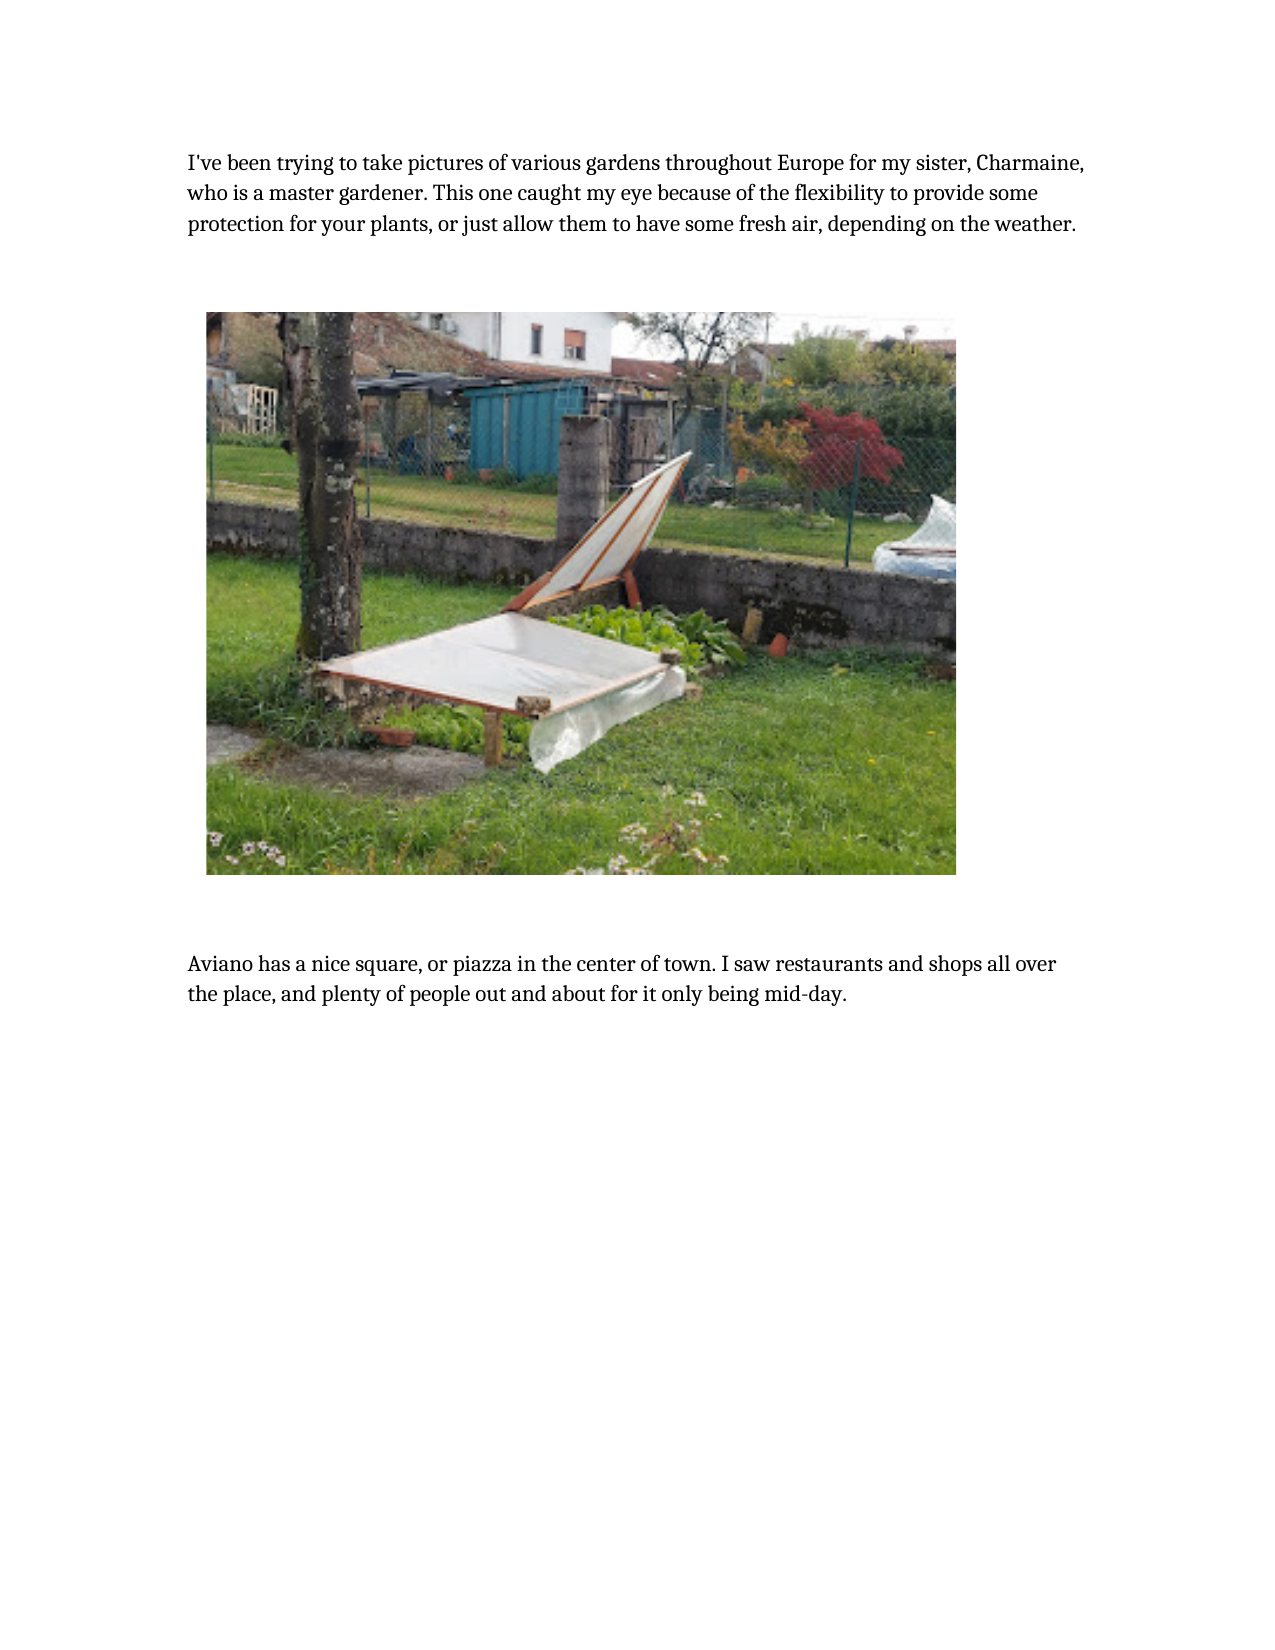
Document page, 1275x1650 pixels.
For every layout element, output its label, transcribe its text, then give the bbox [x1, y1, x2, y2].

text Aviano has a nice square, or piazza in the center of town. I saw restaurants and shops all over the place, and plenty of people out and about for it only being mid-day. [187, 951, 1087, 1007]
text I've been trying to take pictures of various gardens throughout Europe for my sister, Charmaine, who is a master gardener. This one caught my eye because of the flexibility to provide some protection for your plants, or just allow them to have some fresh air, depending on the weather. [187, 150, 1087, 237]
picture [206, 312, 957, 875]
